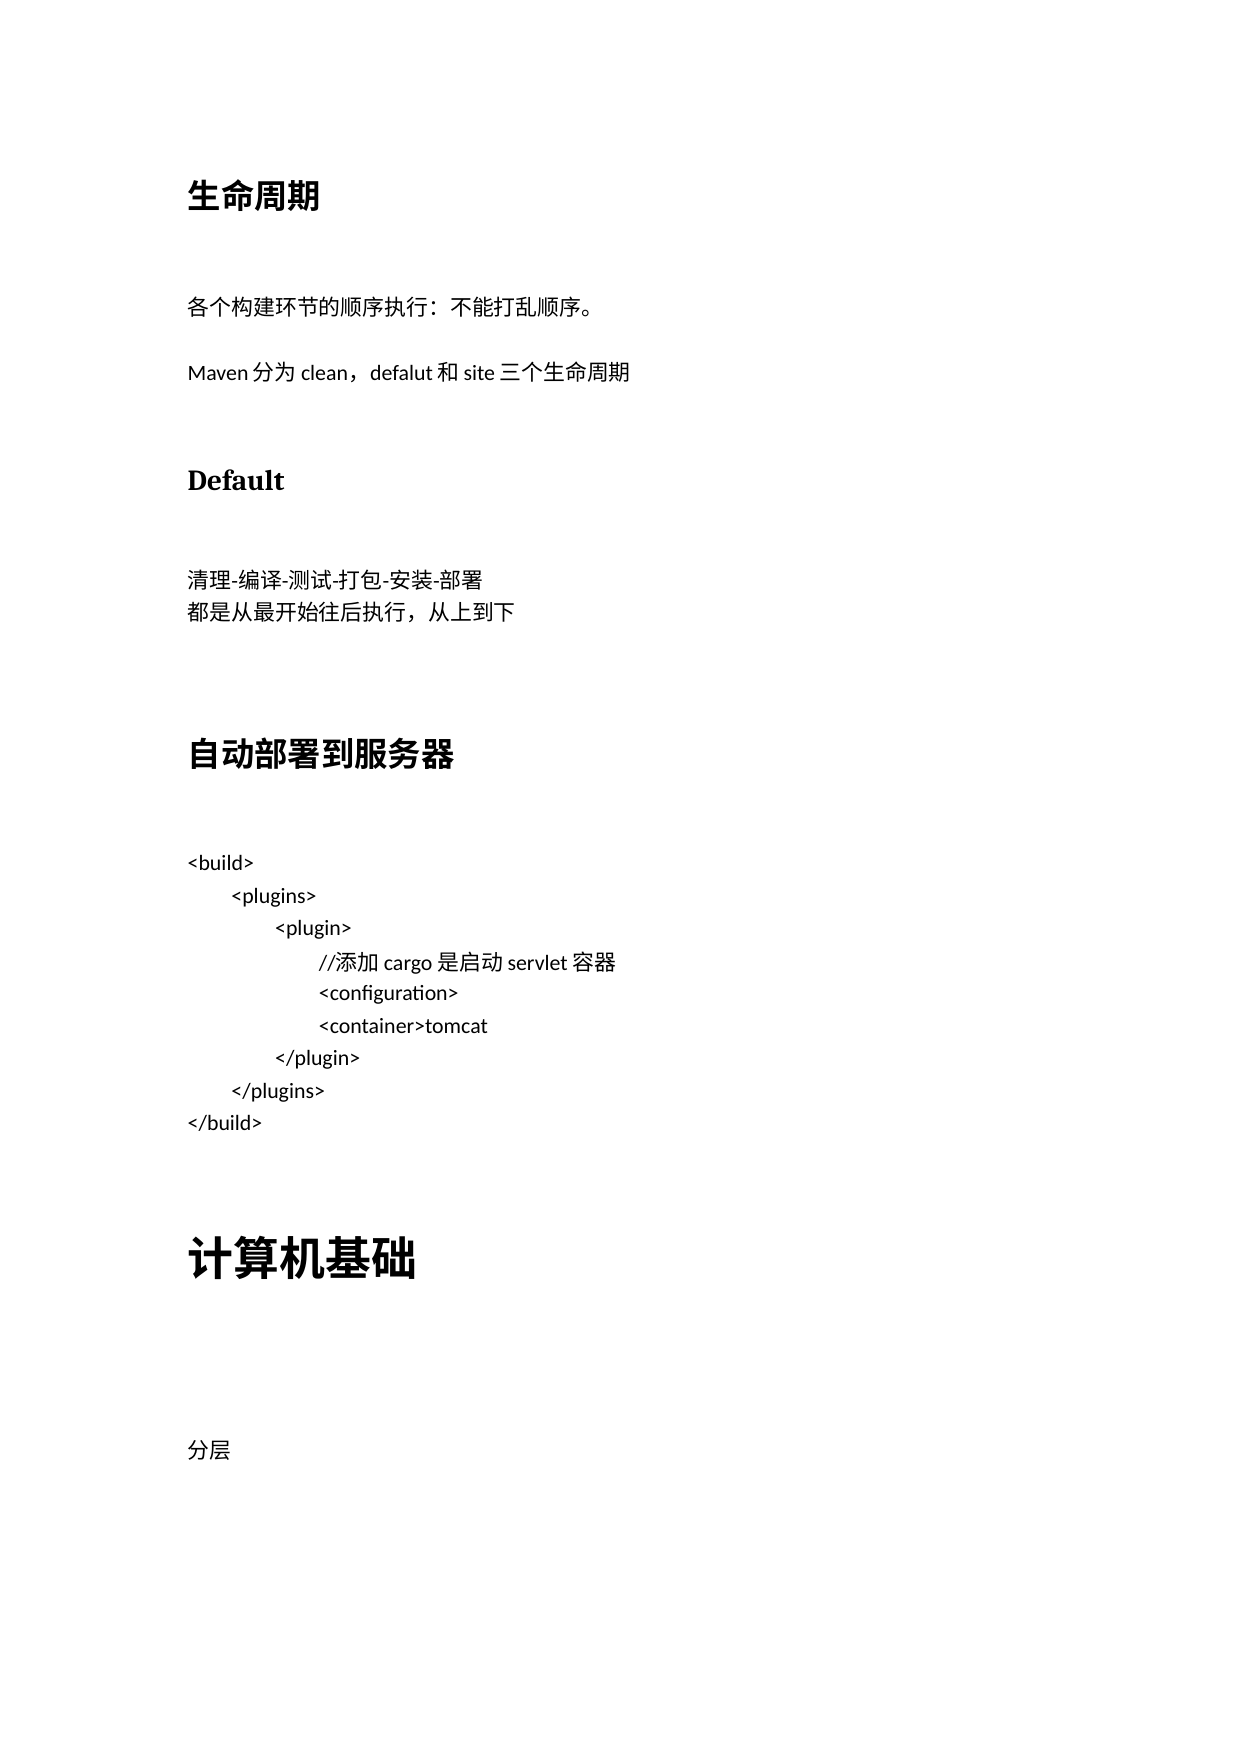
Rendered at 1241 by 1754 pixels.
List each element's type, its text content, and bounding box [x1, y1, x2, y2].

text <build> [187, 847, 1053, 879]
text <configuration> [187, 977, 1053, 1009]
text 分层 [187, 1432, 1053, 1465]
text </plugin> [187, 1042, 1053, 1074]
text <plugin> [187, 912, 1053, 944]
subtitle 计算机基础 [187, 1207, 1053, 1304]
text <plugins> [187, 879, 1053, 912]
text </plugins> [187, 1074, 1053, 1107]
text <container>tomcat [187, 1009, 1053, 1042]
text 都是从最开始往后执行，从上到下 [187, 595, 1053, 627]
text </build> [187, 1107, 1053, 1139]
subtitle 生命周期 [187, 162, 1053, 227]
text Maven分为clean，defalut和site三个生命周期 [187, 354, 1053, 387]
subtitle 自动部署到服务器 [187, 719, 1053, 784]
text 清理-编译-测试-打包-安装-部署 [187, 562, 1053, 595]
subtitle Default [187, 448, 1053, 513]
text //添加cargo 是启动servlet容器 [187, 944, 1053, 977]
text 各个构建环节的顺序执行：不能打乱顺序。 [187, 289, 1053, 322]
